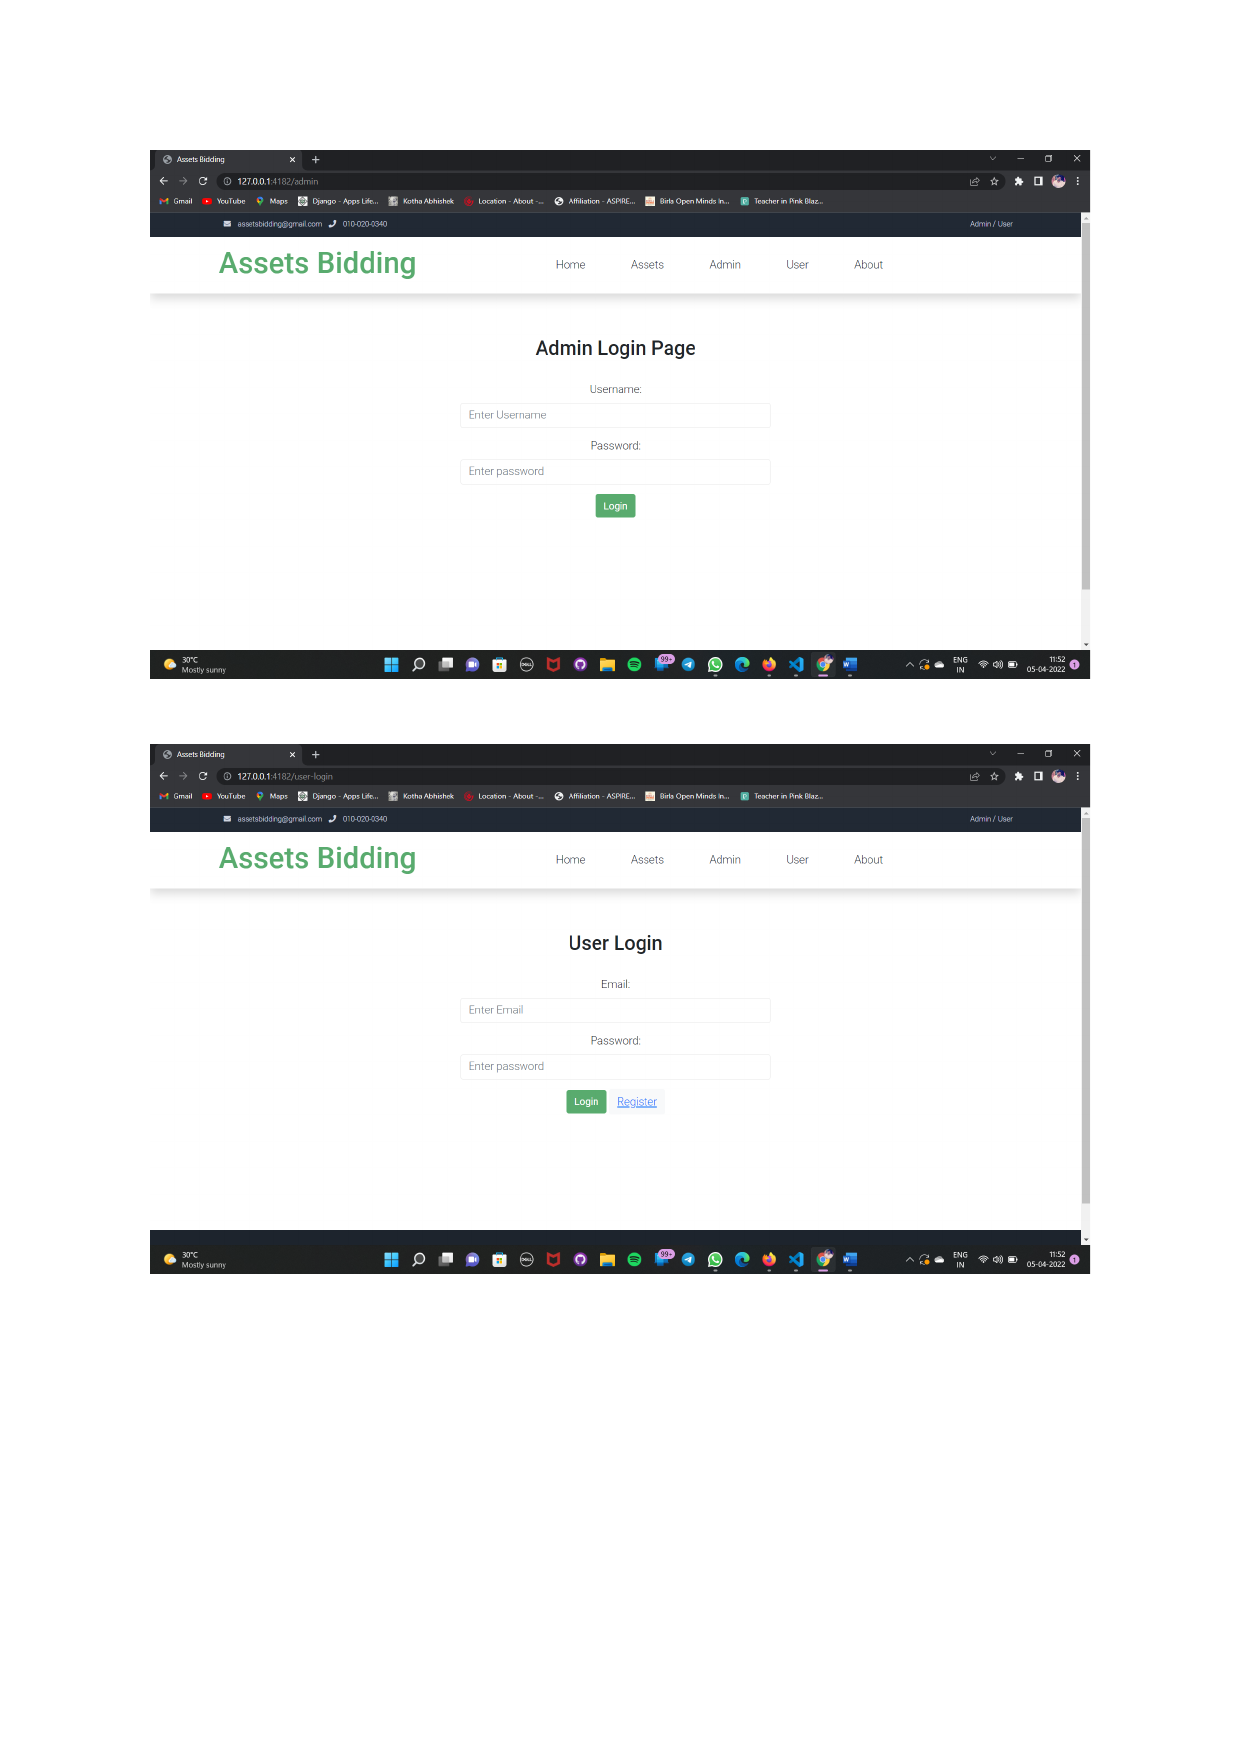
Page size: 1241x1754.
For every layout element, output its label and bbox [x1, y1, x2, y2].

picture [150, 744, 1091, 1274]
picture [150, 150, 1091, 679]
